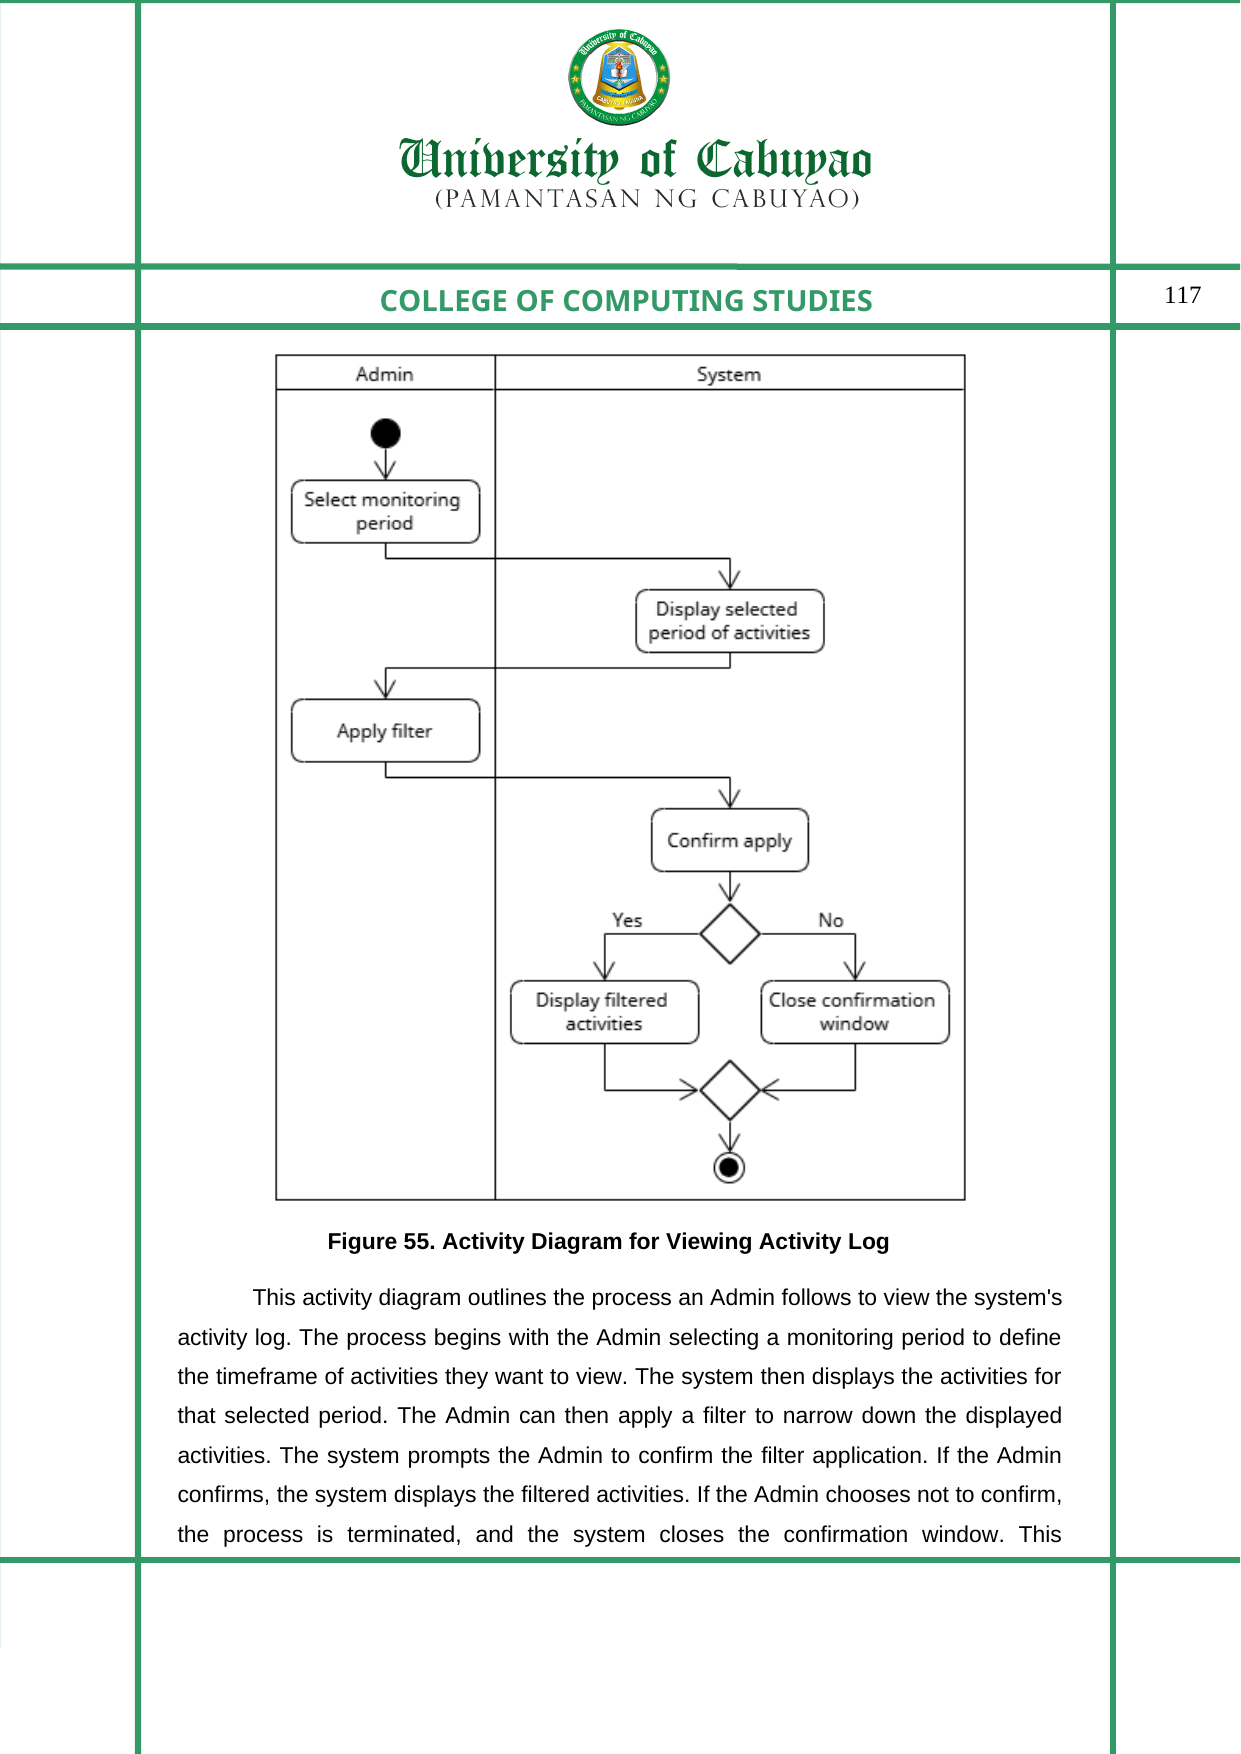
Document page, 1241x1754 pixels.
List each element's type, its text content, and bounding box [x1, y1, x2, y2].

picture [144, 4, 1110, 263]
picture [260, 339, 980, 1215]
picture [1116, 4, 1125, 263]
